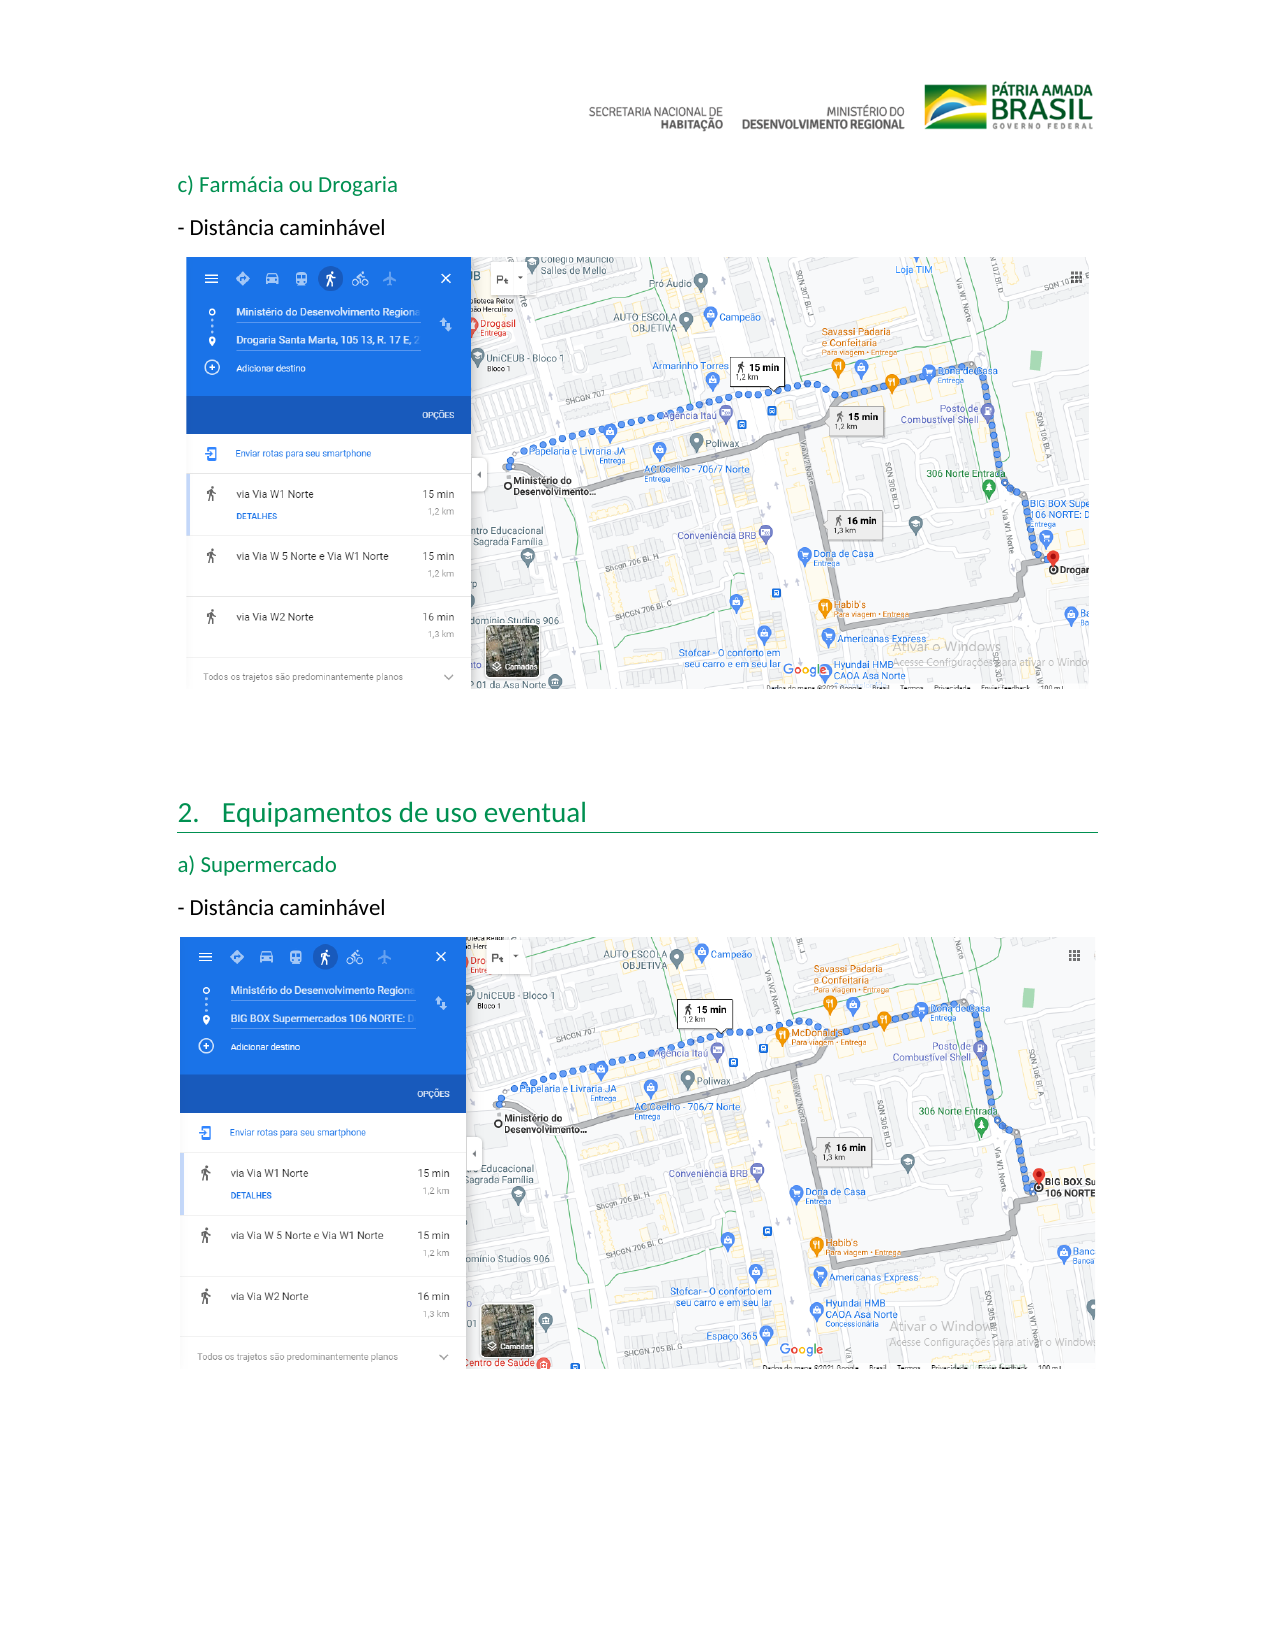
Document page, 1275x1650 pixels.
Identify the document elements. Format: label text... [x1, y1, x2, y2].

picture [180, 937, 1096, 1369]
picture [578, 73, 1098, 142]
text - Distância caminhável [177, 213, 1098, 241]
text - Distância caminhável [177, 893, 1098, 921]
text c) Farmácia ou Drogaria [177, 170, 1098, 198]
picture [186, 257, 1089, 689]
list Equipamentos de uso eventual [177, 794, 1098, 832]
text a) Supermercado [177, 850, 1098, 878]
